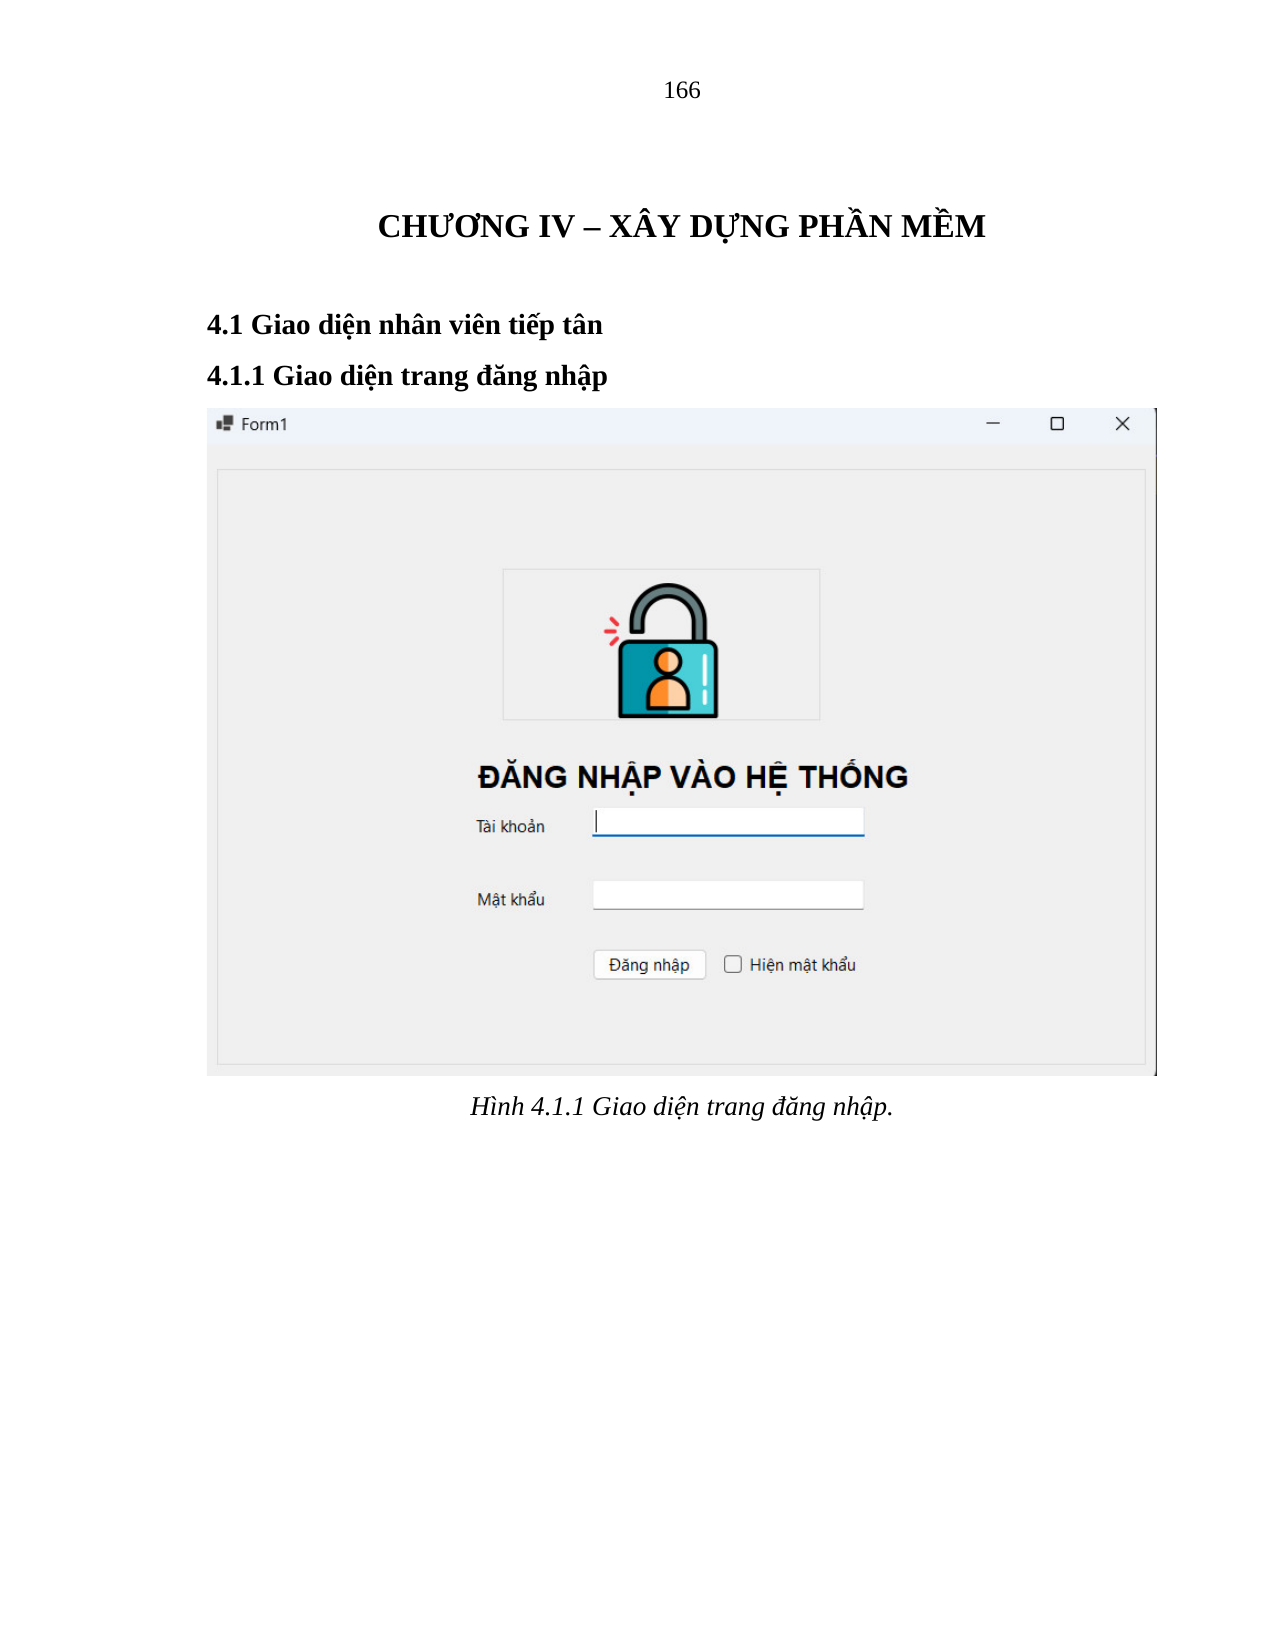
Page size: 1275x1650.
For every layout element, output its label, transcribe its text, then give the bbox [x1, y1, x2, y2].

text Hình 4.1.1 Giao diện trang đăng nhập. [207, 1090, 1157, 1122]
subtitle 4.1 Giao diện nhân viên tiếp tân [207, 307, 1157, 341]
picture [206, 408, 1157, 1076]
subtitle 4.1.1 Giao diện trang đăng nhập [207, 358, 1157, 391]
subtitle CHƯƠNG IV – XÂY DỰNG PHẦN MỀM [207, 207, 1157, 245]
